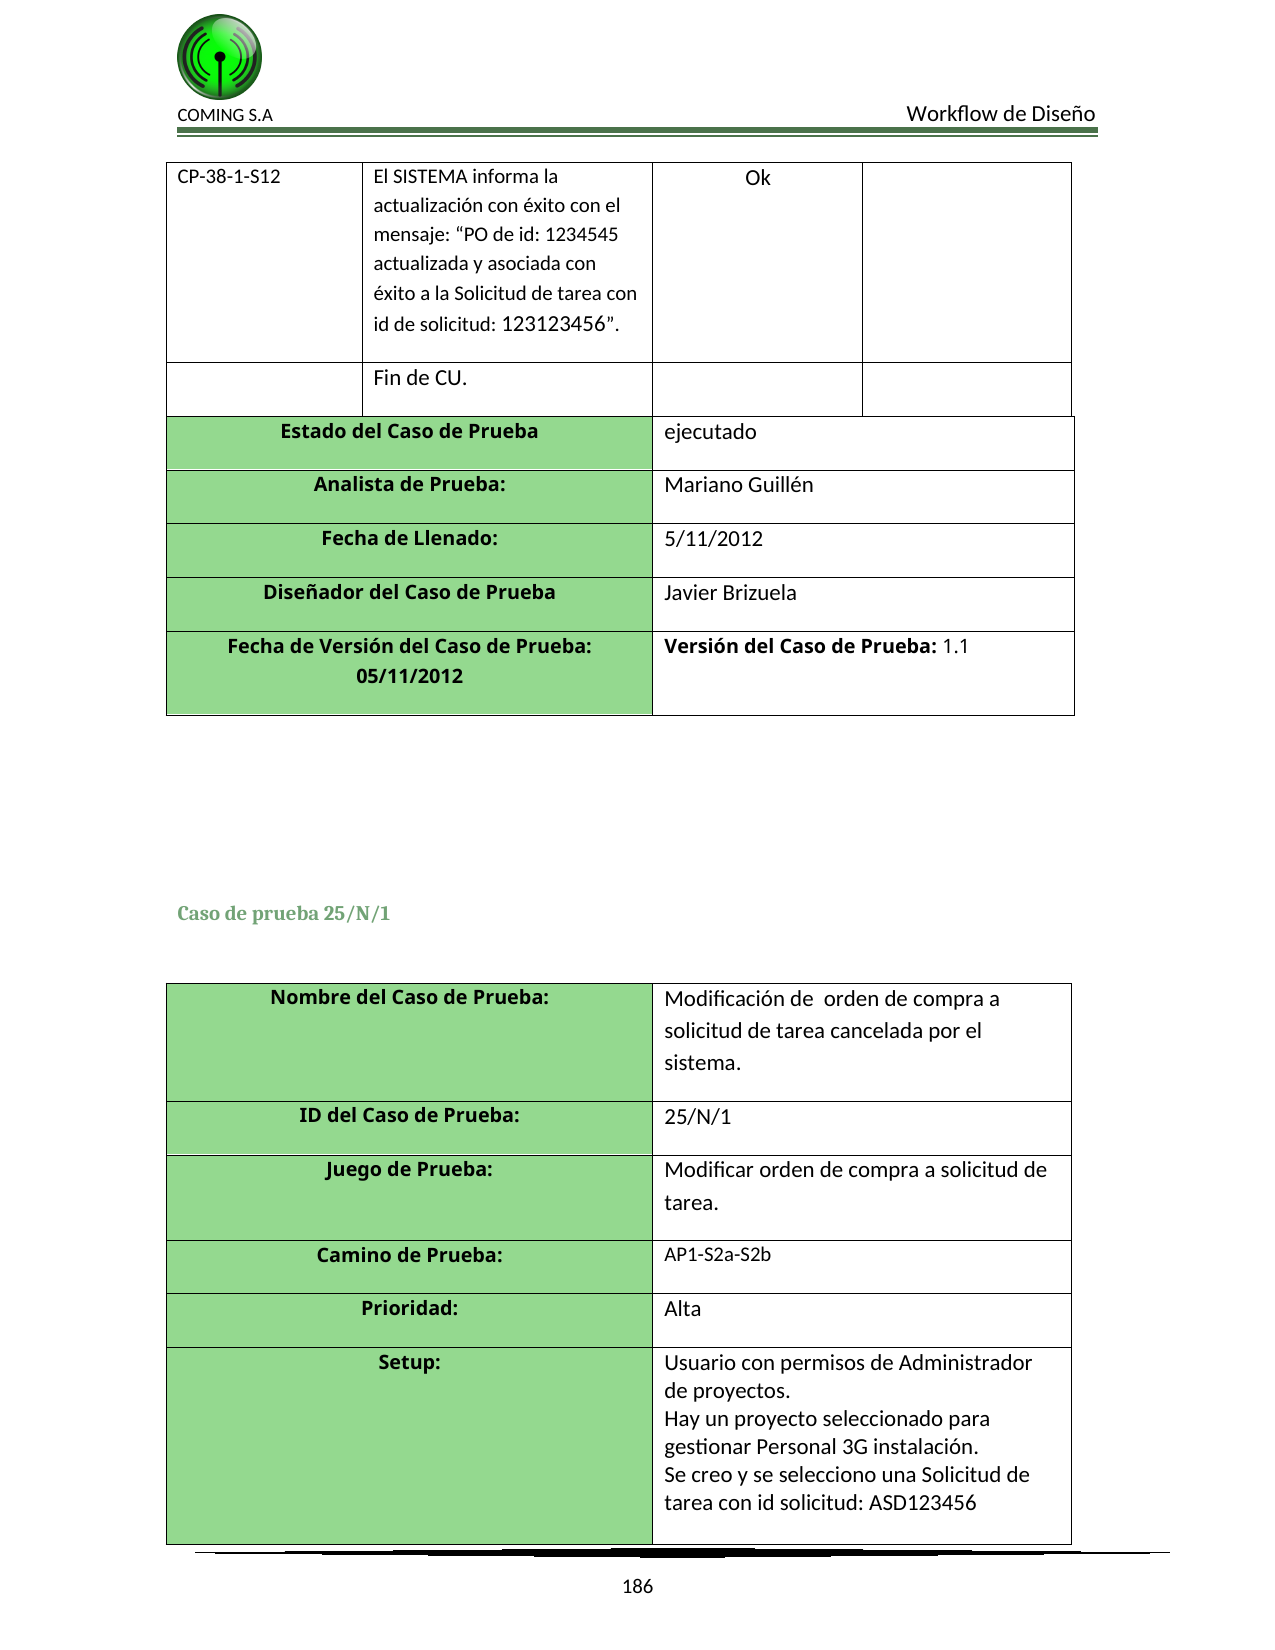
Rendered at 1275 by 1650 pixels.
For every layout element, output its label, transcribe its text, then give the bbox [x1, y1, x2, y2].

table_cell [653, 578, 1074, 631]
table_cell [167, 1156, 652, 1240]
picture [177, 14, 262, 100]
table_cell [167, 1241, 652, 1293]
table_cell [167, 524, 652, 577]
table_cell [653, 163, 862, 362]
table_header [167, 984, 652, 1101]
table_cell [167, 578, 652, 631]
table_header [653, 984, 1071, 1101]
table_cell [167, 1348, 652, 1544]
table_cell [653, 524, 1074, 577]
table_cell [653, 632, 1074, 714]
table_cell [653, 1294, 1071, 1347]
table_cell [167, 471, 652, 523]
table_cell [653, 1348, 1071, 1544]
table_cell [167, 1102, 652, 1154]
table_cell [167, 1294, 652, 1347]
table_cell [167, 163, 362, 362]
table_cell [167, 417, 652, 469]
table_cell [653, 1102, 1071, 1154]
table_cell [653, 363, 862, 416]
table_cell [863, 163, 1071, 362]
subtitle Caso de prueba 25/N/1 [177, 902, 1098, 926]
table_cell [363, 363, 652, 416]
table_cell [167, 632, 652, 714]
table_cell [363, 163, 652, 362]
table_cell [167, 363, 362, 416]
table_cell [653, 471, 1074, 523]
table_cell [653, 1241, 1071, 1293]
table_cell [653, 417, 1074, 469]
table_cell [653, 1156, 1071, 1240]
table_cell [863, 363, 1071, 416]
